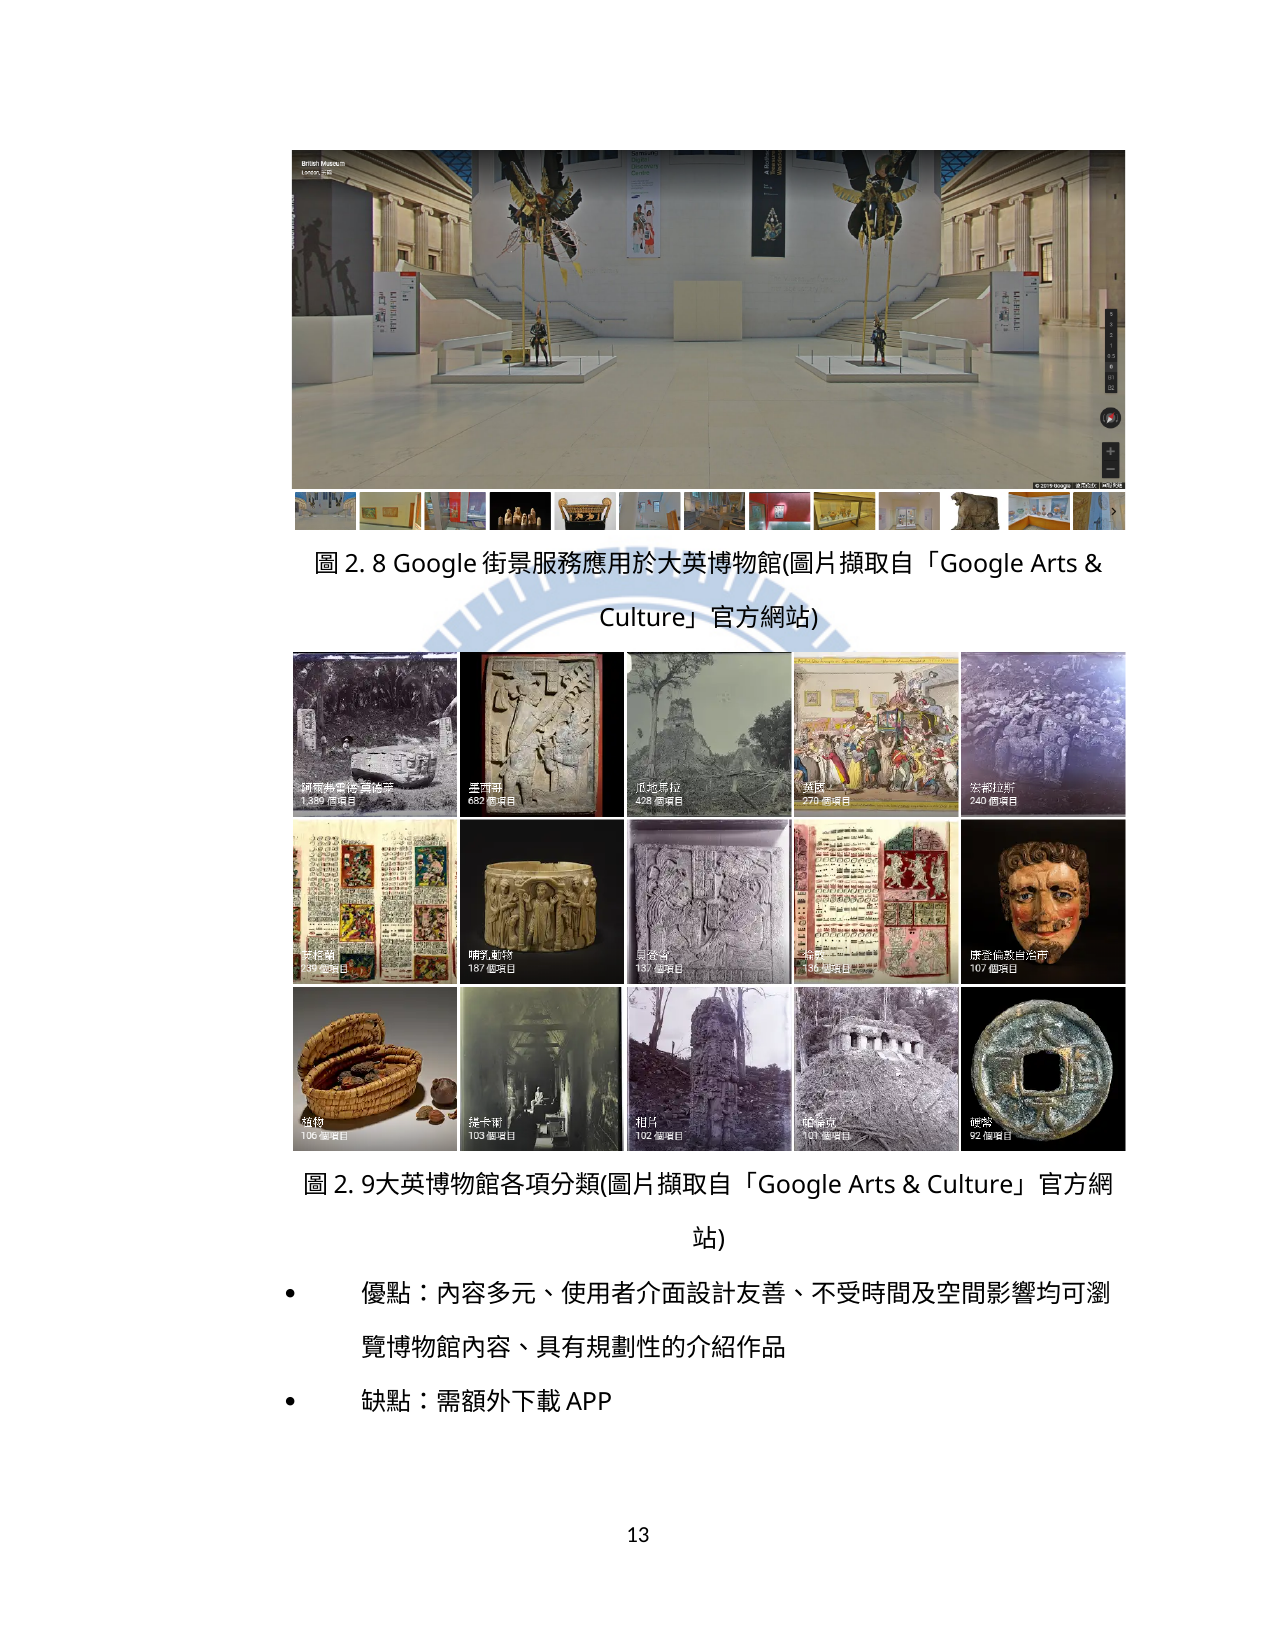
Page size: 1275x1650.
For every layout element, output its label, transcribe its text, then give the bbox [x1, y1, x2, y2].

list 圖2. 9大英博物館各項分類(圖片擷取自「Google Arts & Culture」官方網站) [292, 1164, 1125, 1255]
list 圖2. 8 Google街景服務應用於大英博物館(圖片擷取自「Google Arts & Culture」官方網站) [292, 543, 1125, 634]
picture [291, 634, 1126, 1151]
list 缺點：需額外下載APP [286, 1382, 1125, 1418]
list 優點：內容多元、使用者介面設計友善、不受時間及空間影響均可瀏覽博物館內容、具有規劃性的介紹作品 [286, 1273, 1125, 1364]
picture [291, 150, 1126, 543]
